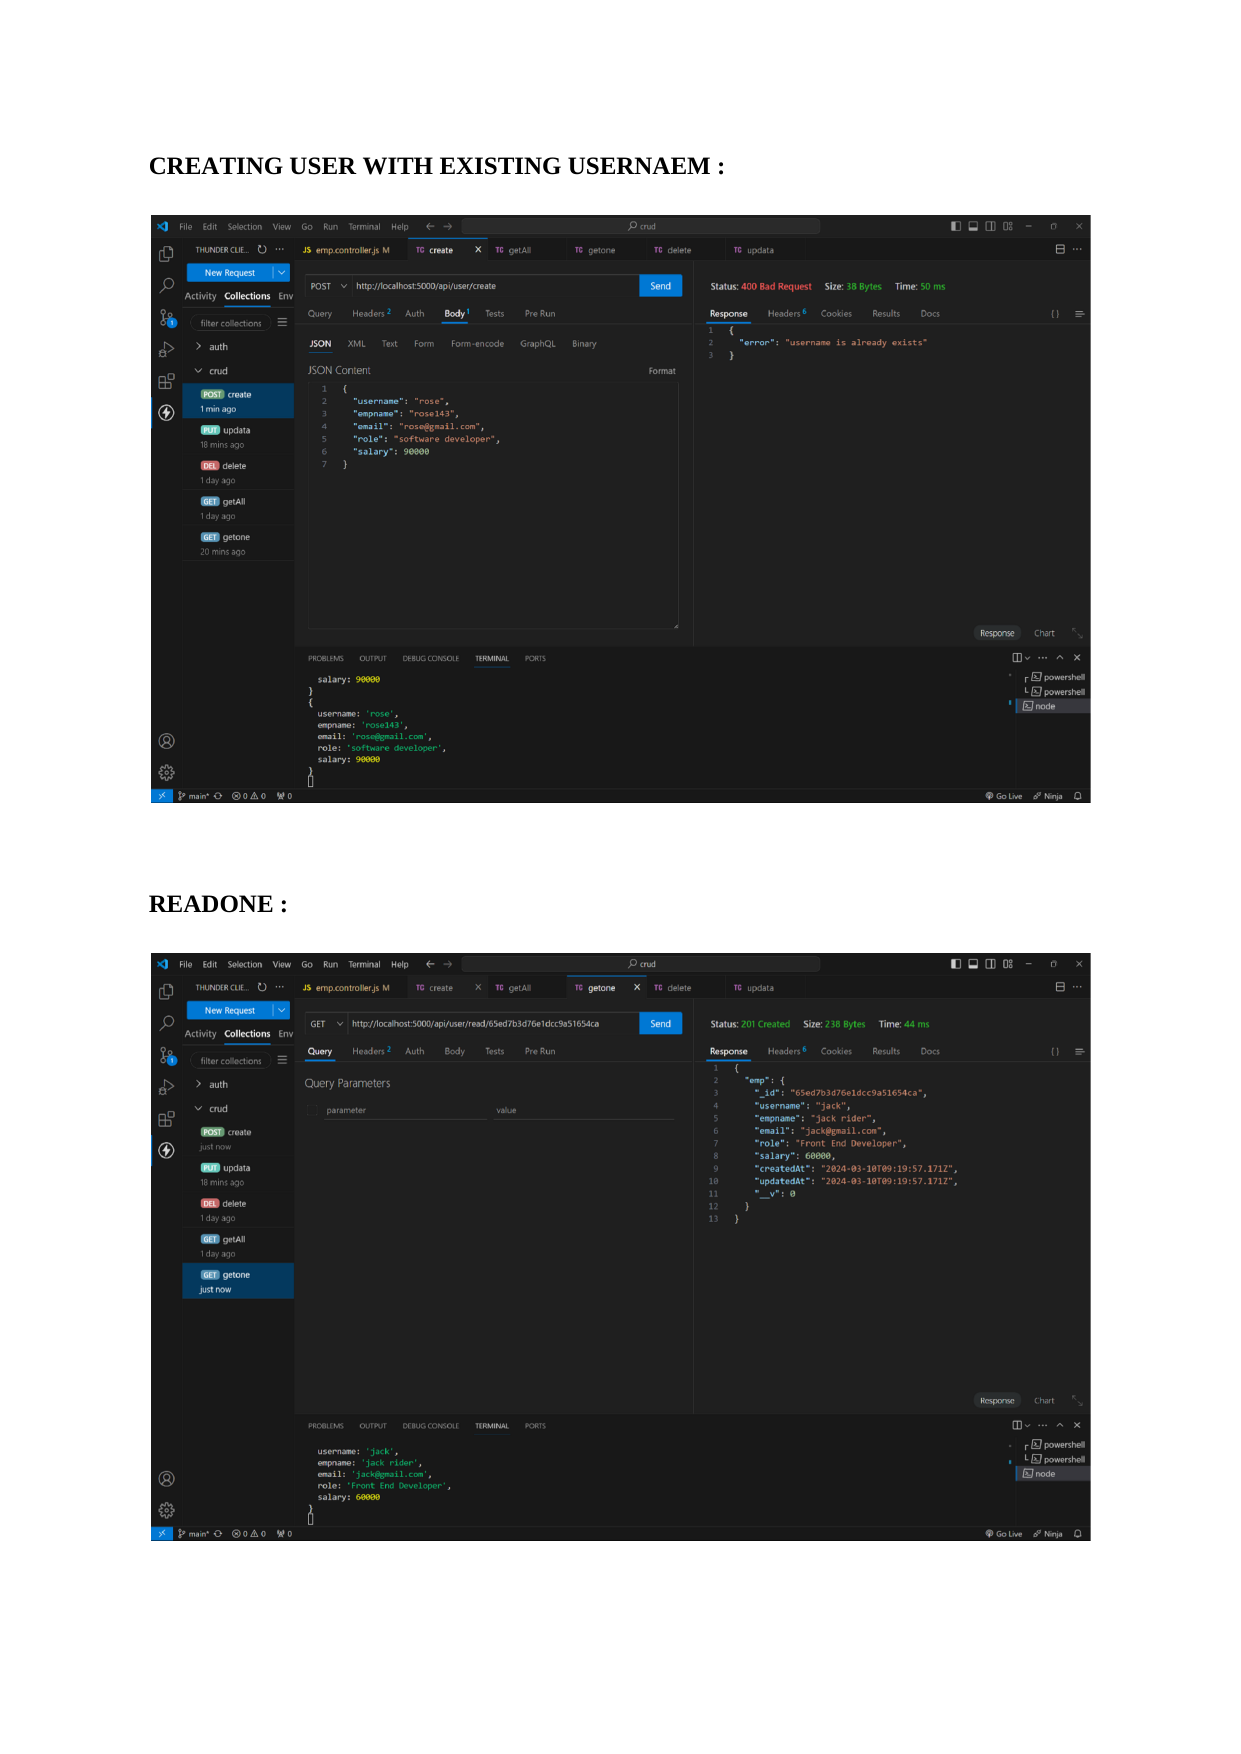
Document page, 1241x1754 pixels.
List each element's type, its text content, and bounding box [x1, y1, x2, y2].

subtitle READONE : [148, 889, 1092, 918]
picture [150, 215, 1091, 803]
picture [150, 952, 1091, 1541]
subtitle CREATING USER WITH EXISTING USERNAEM : [148, 151, 1092, 180]
